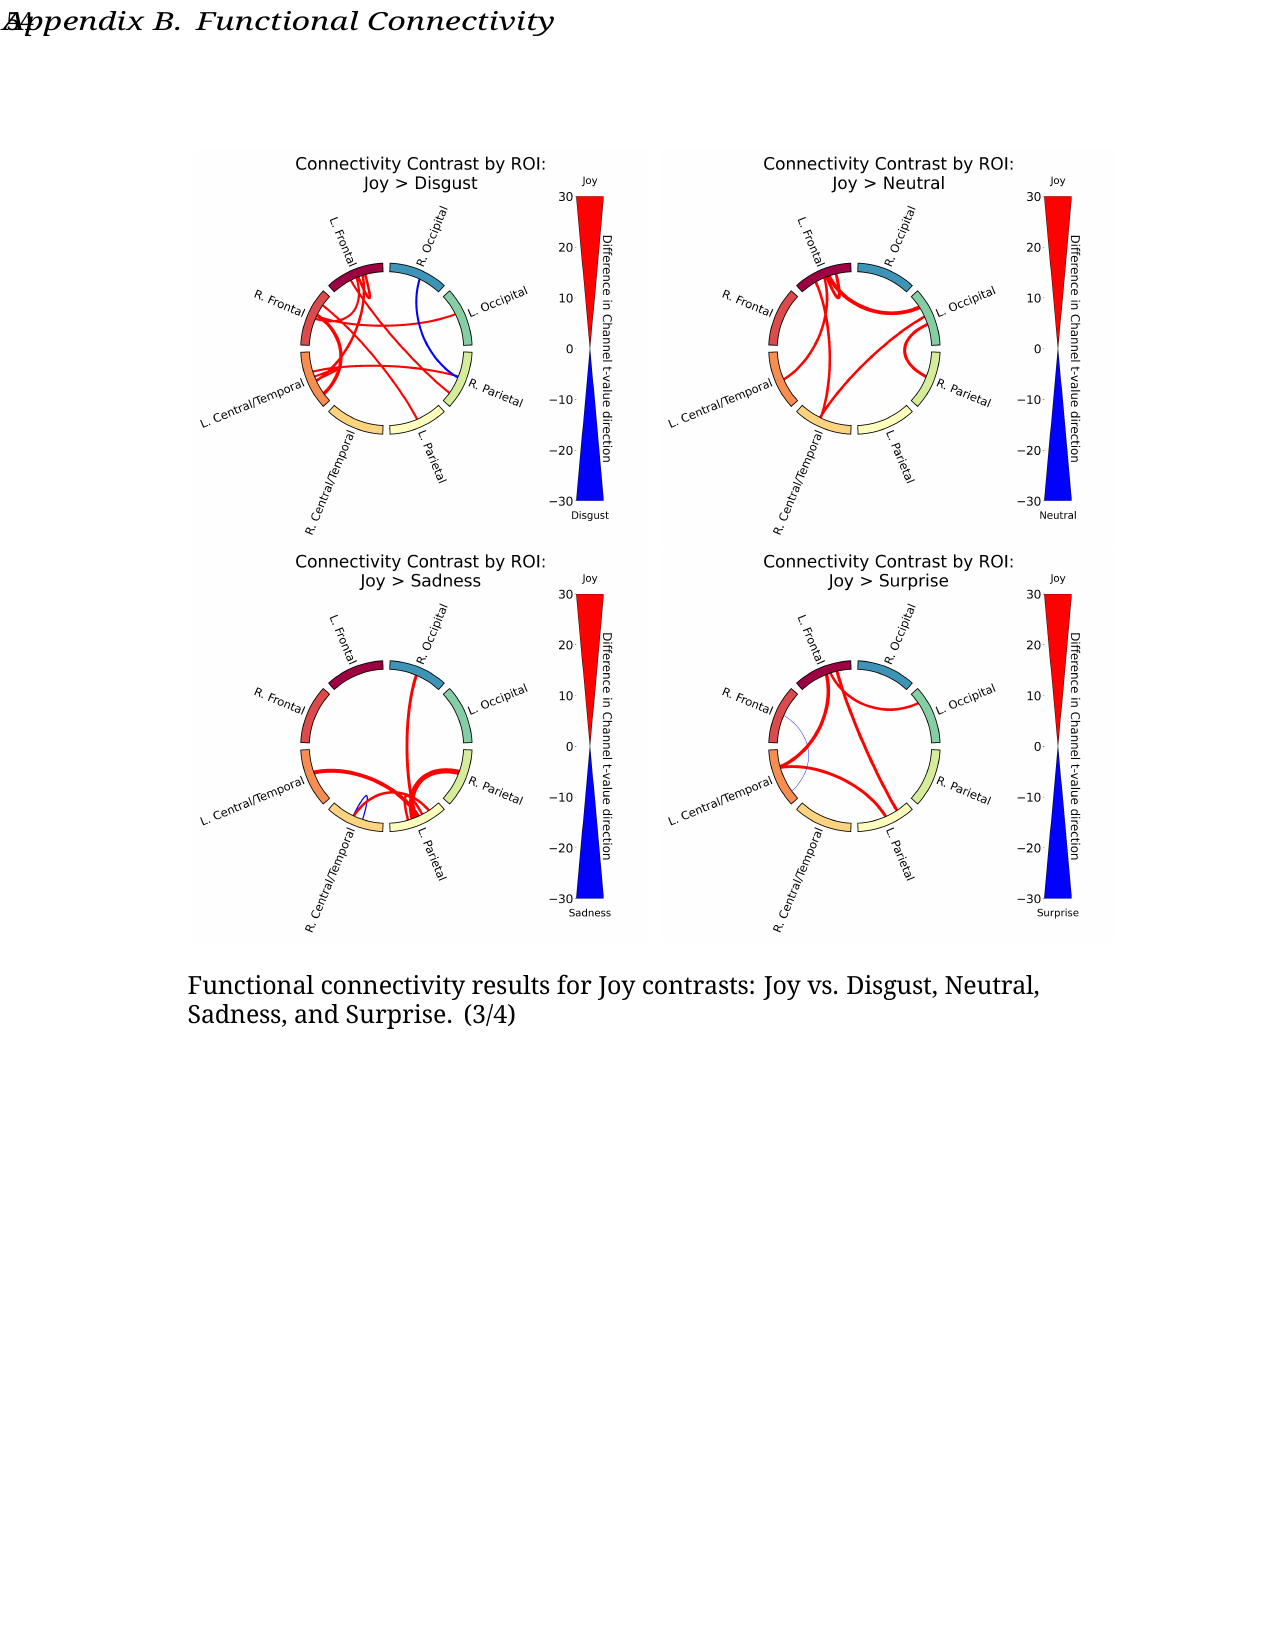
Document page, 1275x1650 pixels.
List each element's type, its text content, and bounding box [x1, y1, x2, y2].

text Functional connectivity results for Joy contrasts: Joy vs. Disgust, Neutral, Sadness, and Surprise. (3/4) [187, 971, 1125, 1031]
picture [192, 149, 649, 942]
picture [660, 149, 1117, 942]
